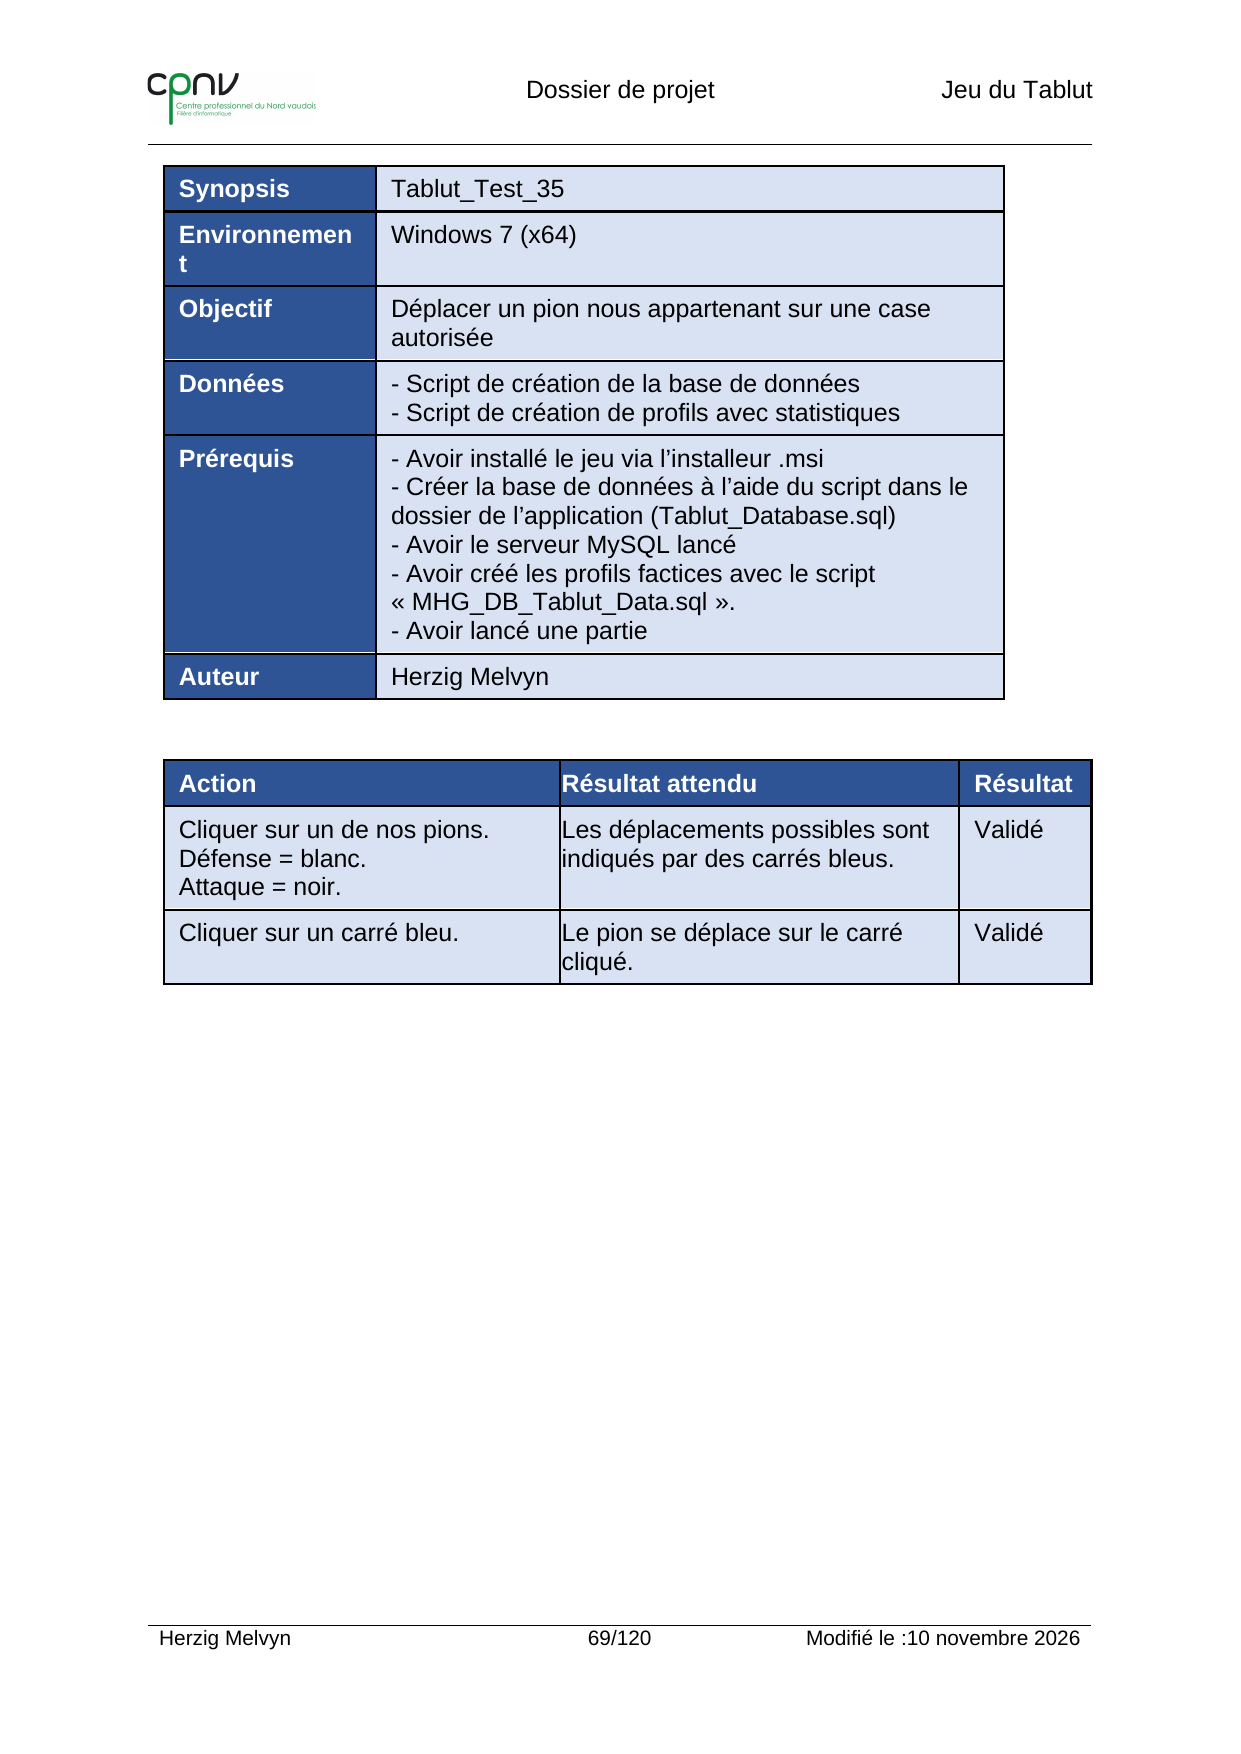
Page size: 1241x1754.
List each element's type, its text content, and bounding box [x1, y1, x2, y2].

table_header Tablut_Test_35 [377, 167, 1003, 210]
table_cell - Avoir installé le jeu via l’installeur .msi - Créer la base de données à l’aide du script dans le dossier de l’application (Tablut_Database.sql) - Avoir le serveur MySQL lancé - Avoir créé les profils factices avec le script « MHG_DB_Tablut_Data.sql ». - Avoir lancé une partie [377, 436, 1003, 652]
table_cell Objectif [165, 287, 375, 359]
table_cell Windows 7 (x64) [377, 213, 1003, 285]
table_cell Auteur [165, 655, 375, 698]
table_cell Données [165, 362, 375, 434]
table_header Synopsis [165, 167, 375, 210]
picture [147, 73, 316, 125]
table_cell Cliquer sur un de nos pions. Défense = blanc. Attaque = noir. [165, 807, 559, 908]
table_cell - Script de création de la base de données - Script de création de profils avec statistiques [377, 362, 1003, 434]
table_cell Herzig Melvyn [377, 655, 1003, 698]
table_cell Déplacer un pion nous appartenant sur une case autorisée [377, 287, 1003, 359]
table_cell Le pion se déplace sur le carré cliqué. [561, 911, 958, 983]
table_header Résultat [960, 761, 1090, 805]
table_cell Cliquer sur un carré bleu. [165, 911, 559, 983]
table_cell Prérequis [165, 436, 375, 652]
table_cell Validé [960, 911, 1090, 983]
table_cell Les déplacements possibles sont indiqués par des carrés bleus. [561, 807, 958, 908]
table_header Action [165, 761, 559, 805]
table_header Résultat attendu [561, 761, 958, 805]
table_cell Validé [960, 807, 1090, 908]
table_cell Environnement [165, 213, 375, 285]
